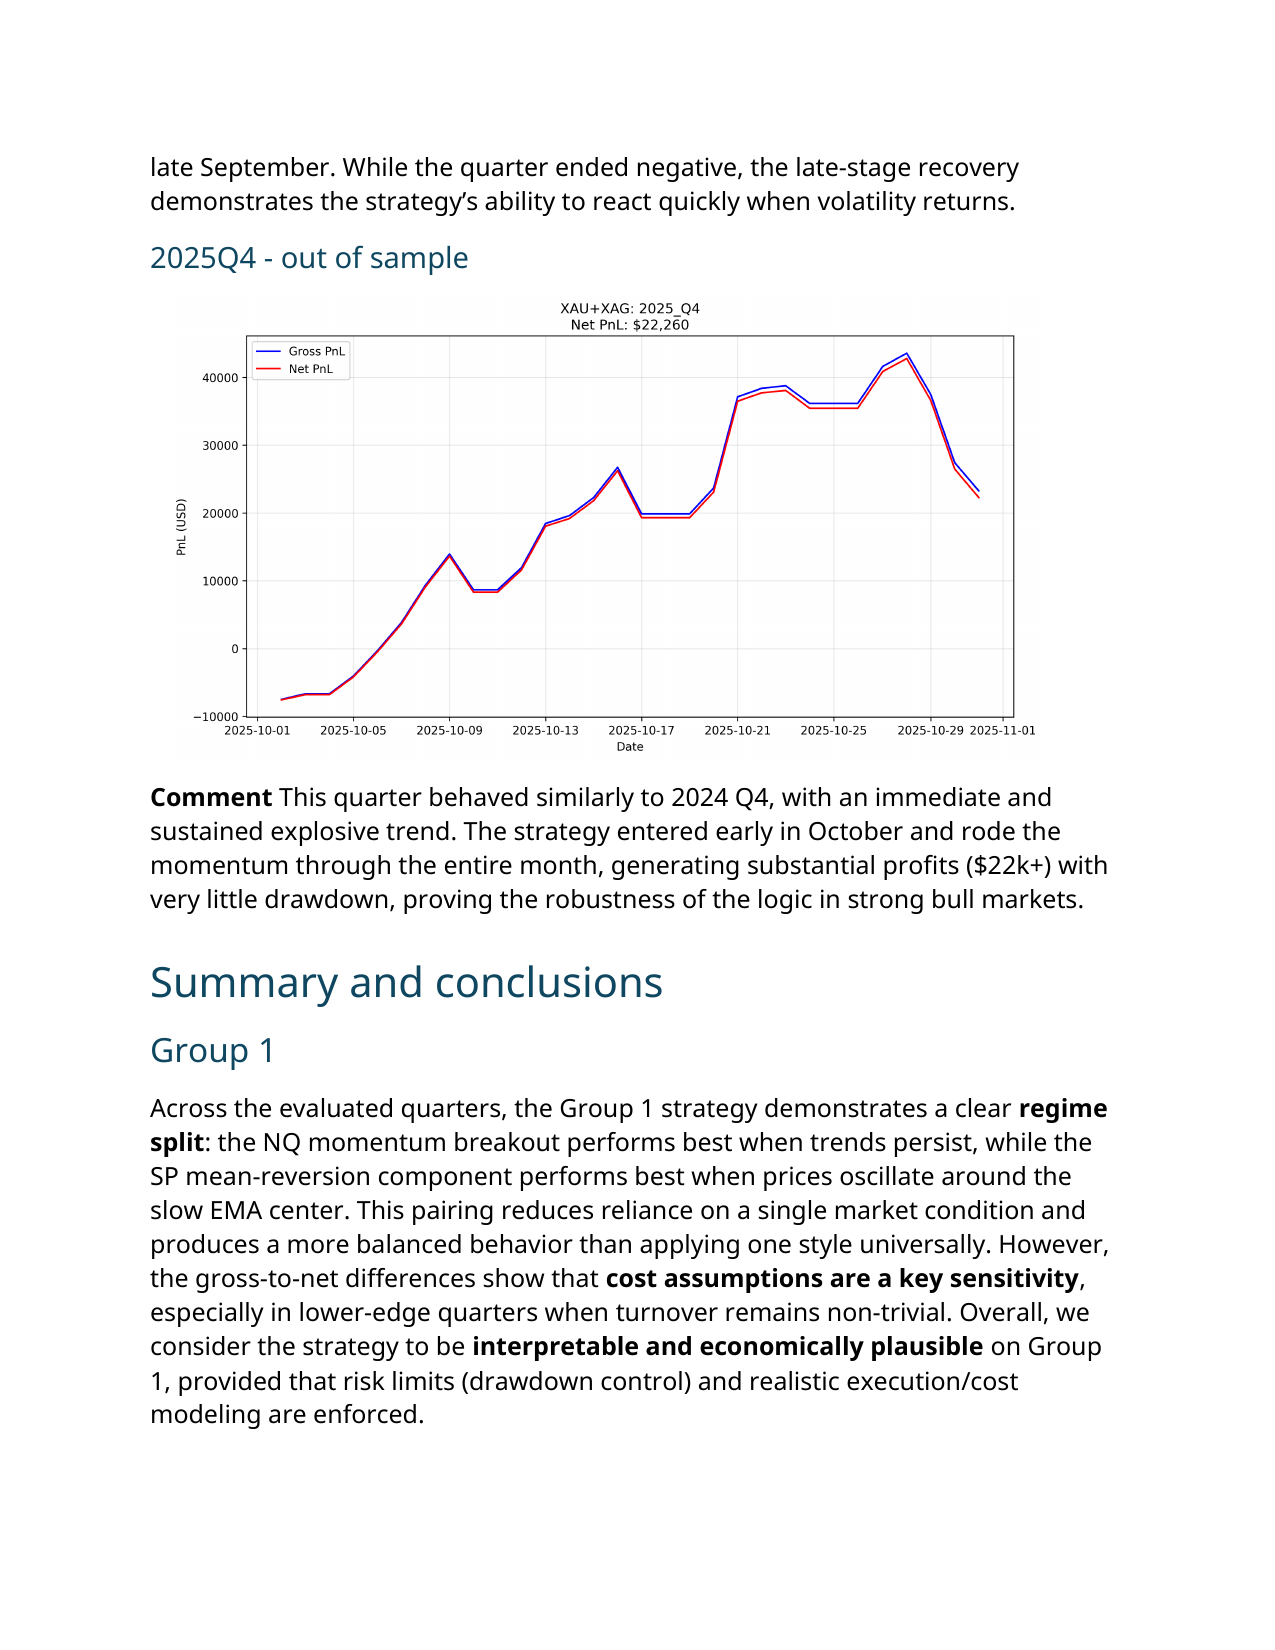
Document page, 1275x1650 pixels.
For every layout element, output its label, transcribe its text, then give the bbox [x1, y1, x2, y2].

text Comment This quarter behaved similarly to 2024 Q4, with an immediate and sustained explosive trend. The strategy entered early in October and rode the momentum through the entire month, generating substantial profits ($22k+) with very little drawdown, proving the robustness of the logic in strong bull markets. [150, 779, 1125, 916]
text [150, 150, 1125, 218]
subtitle Group 1 [150, 1026, 1125, 1072]
text Across the evaluated quarters, the Group 1 strategy demonstrates a clear regime split: the NQ momentum breakout performs best when trends persist, while the SP mean‑reversion component performs best when prices oscillate around the slow EMA center. This pairing reduces reliance on a single market condition and produces a more balanced behavior than applying one style universally. However, the gross-to-net differences show that cost assumptions are a key sensitivity, especially in lower-edge quarters when turnover remains non-trivial. Overall, we consider the strategy to be interpretable and economically plausible on Group 1, provided that risk limits (drawdown control) and realistic execution/cost modeling are enforced. [150, 1091, 1125, 1431]
subtitle 2025Q4 - out of sample [150, 237, 1125, 277]
subtitle Summary and conclusions [150, 953, 1125, 1010]
picture [168, 295, 1044, 761]
